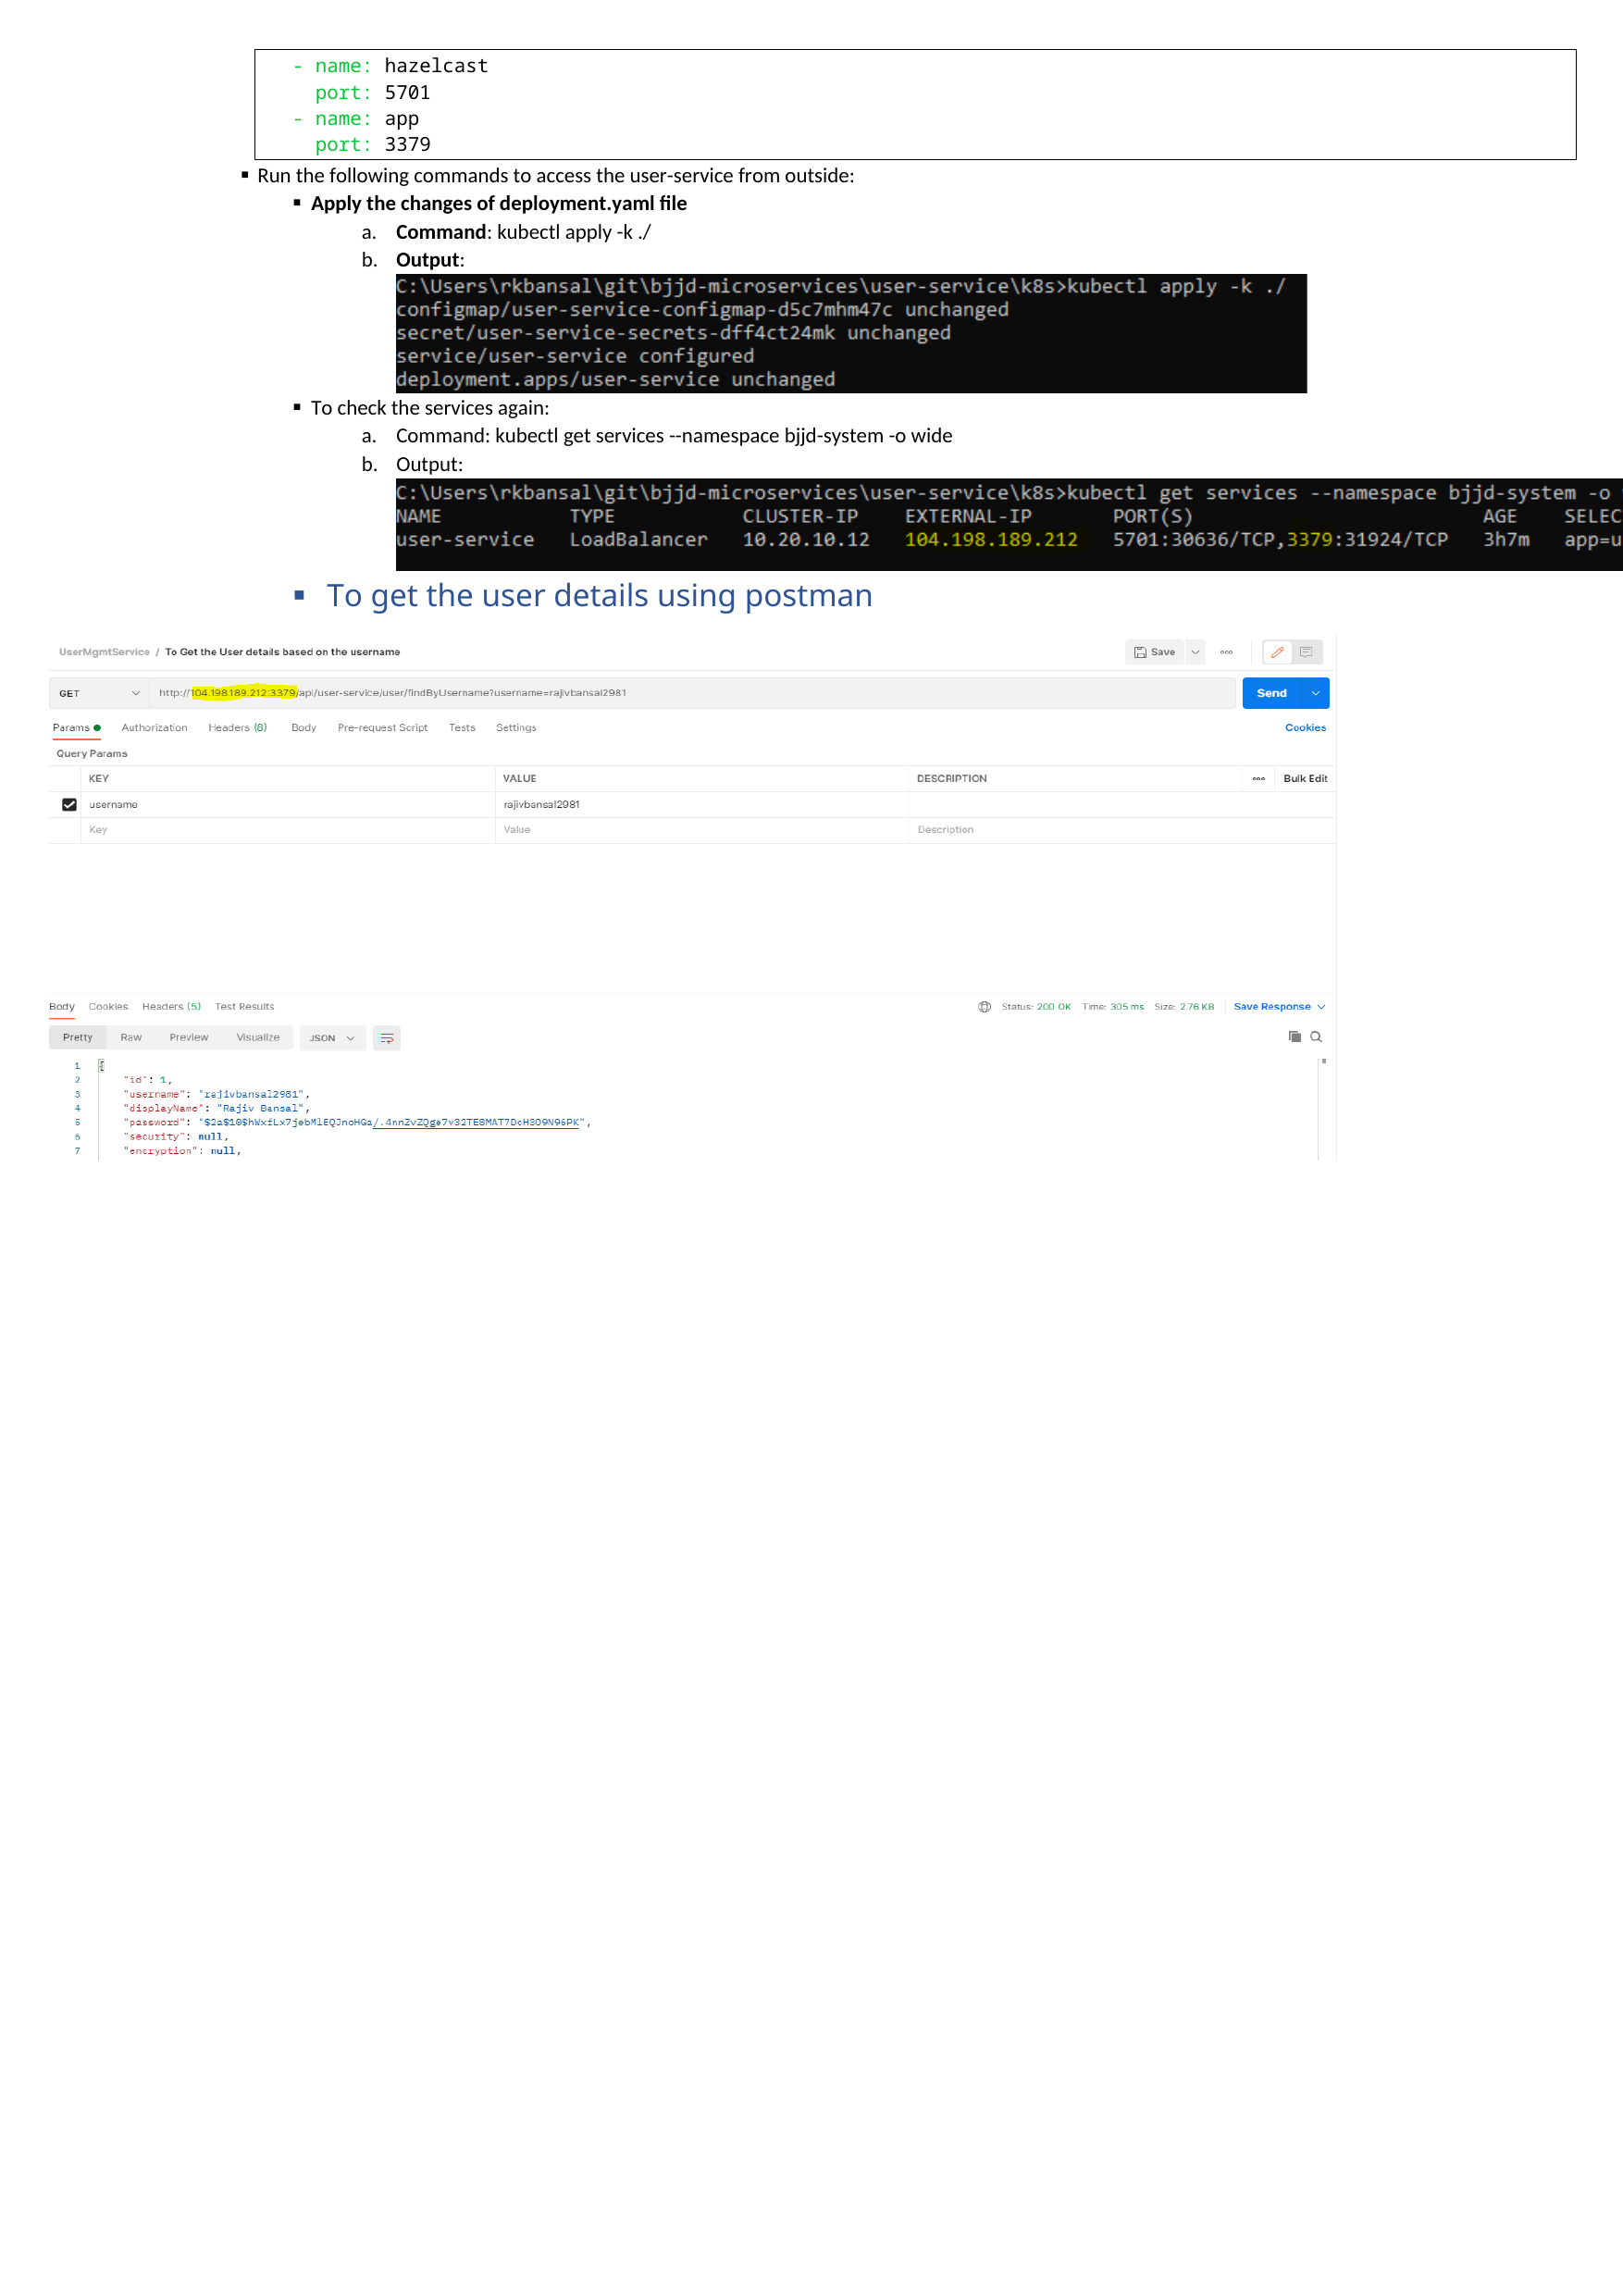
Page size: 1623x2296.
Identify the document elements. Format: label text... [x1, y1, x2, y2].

list port: 3379 [255, 128, 1576, 159]
text - name: hazelcast [255, 50, 1576, 76]
picture [396, 478, 1623, 571]
list Output: [362, 451, 1574, 477]
list Command: kubectl get services --namespace bjjd-system -o wide [362, 423, 1574, 449]
list Output: [362, 246, 1574, 272]
list Apply the changes of deployment.yaml file [292, 191, 1574, 216]
text - name: app [255, 102, 1576, 128]
list To check the services again: [292, 394, 1574, 420]
picture [49, 634, 1339, 1160]
list To get the user details using postman [292, 573, 1574, 615]
list Command: kubectl apply -k ./ [362, 218, 1574, 244]
list Run the following commands to access the user-service from outside: [240, 162, 1574, 188]
picture [396, 274, 1307, 393]
text port: 5701 [255, 76, 1576, 102]
